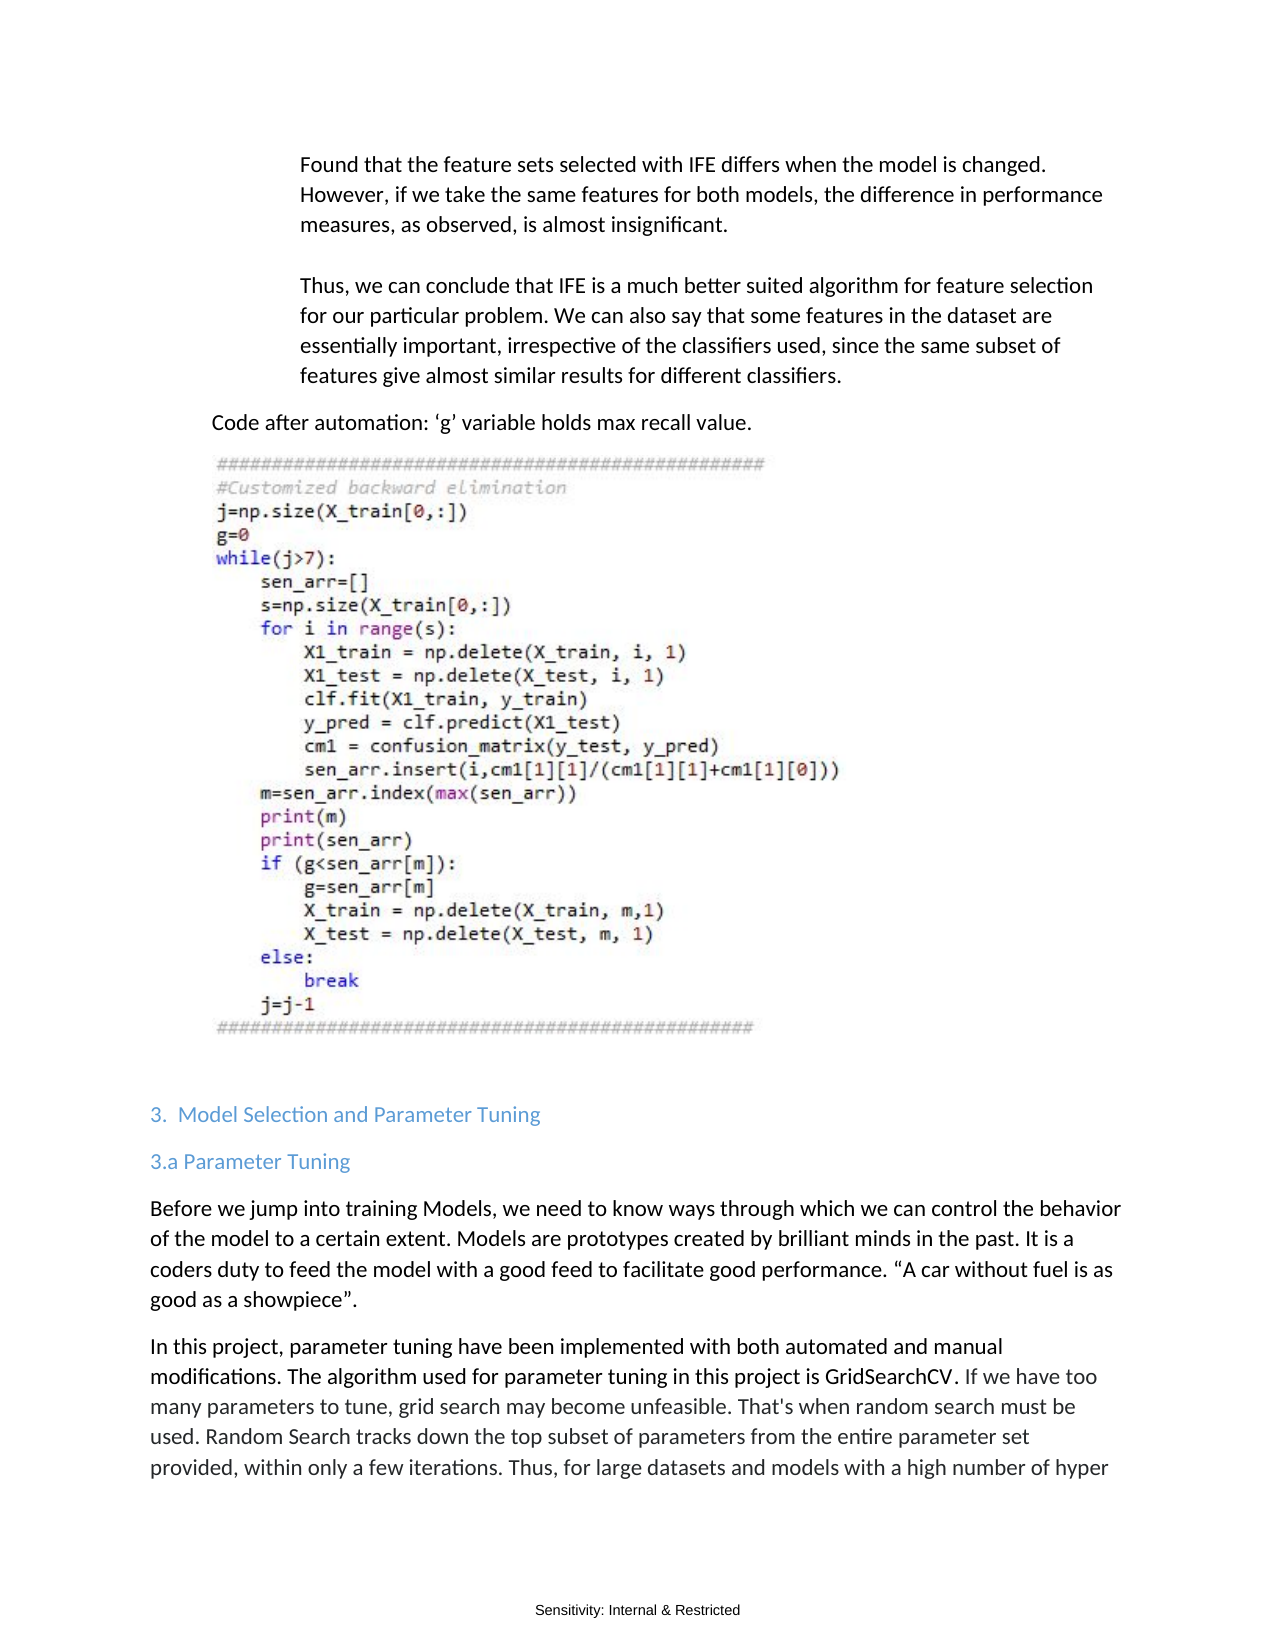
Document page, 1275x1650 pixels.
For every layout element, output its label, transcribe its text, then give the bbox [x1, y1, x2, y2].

list Found that the feature sets selected with IFE differs when the model is changed. However, if we take the same features for both models, the difference in performance measures, as observed, is almost insignificant. [300, 150, 1125, 238]
text 3.a Parameter Tuning [150, 1147, 1125, 1176]
picture [212, 455, 847, 1035]
list Thus, we can conclude that IFE is a much better suited algorithm for feature selection for our particular problem. We can also say that some features in the dataset are essentially important, irrespective of the classifiers used, since the same subset of features give almost similar results for different classifiers. [300, 271, 1125, 389]
text 3. Model Selection and Parameter Tuning [150, 1101, 1125, 1129]
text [150, 1332, 1125, 1481]
text Code after automation: ‘g’ variable holds max recall value. [150, 408, 1125, 436]
text Before we jump into training Models, we need to know ways through which we can control the behavior of the model to a certain extent. Models are prototypes created by brilliant minds in the past. It is a coders duty to feed the model with a good feed to facilitate good performance. “A car without fuel is as good as a showpiece”. [150, 1194, 1125, 1313]
